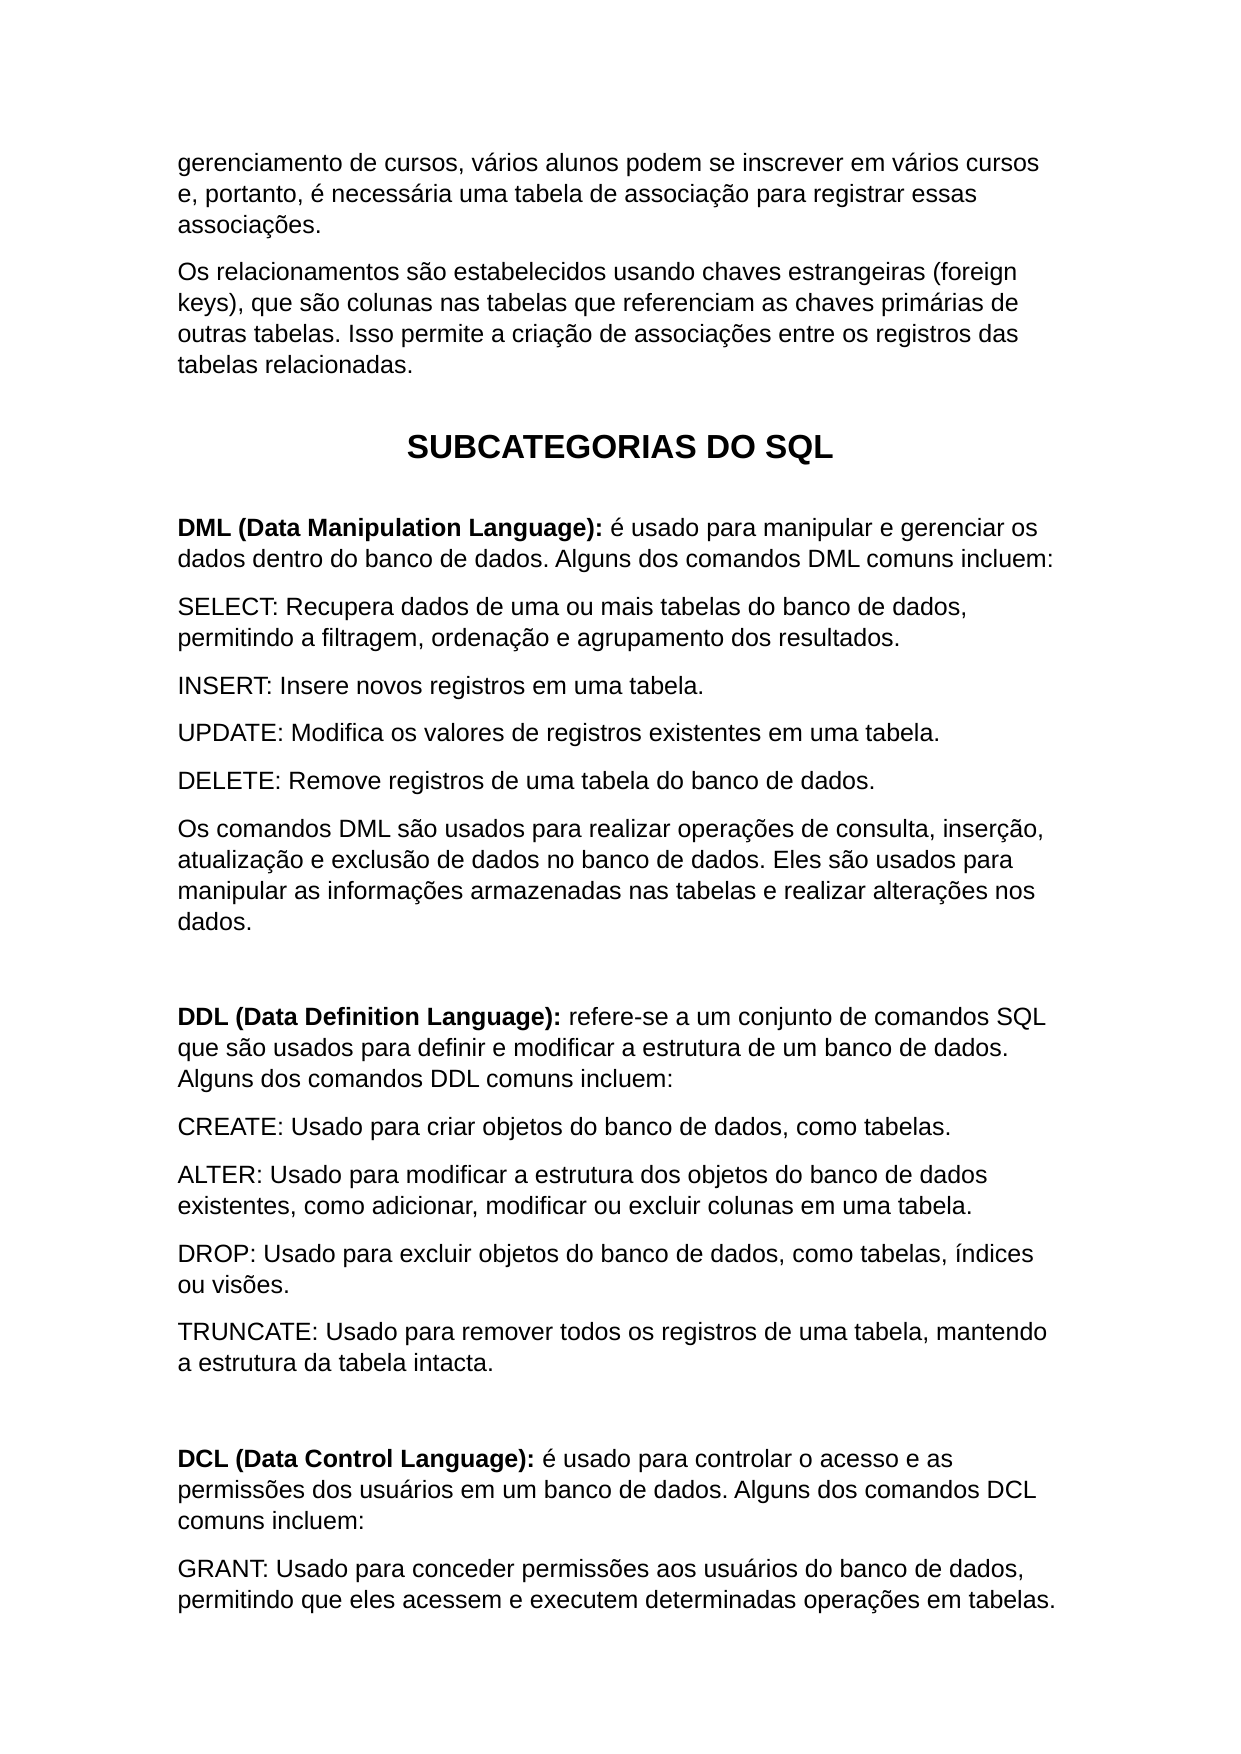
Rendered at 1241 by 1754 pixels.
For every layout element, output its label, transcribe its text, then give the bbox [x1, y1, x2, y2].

text GRANT: Usado para conceder permissões aos usuários do banco de dados, permitindo que eles acessem e executem determinadas operações em tabelas. [177, 1553, 1063, 1613]
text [177, 148, 1063, 238]
text DELETE: Remove registros de uma tabela do banco de dados. [177, 766, 1063, 795]
text INSERT: Insere novos registros em uma tabela. [177, 671, 1063, 699]
text DROP: Usado para excluir objetos do banco de dados, como tabelas, índices ou visões. [177, 1238, 1063, 1298]
text CREATE: Usado para criar objetos do banco de dados, como tabelas. [177, 1112, 1063, 1141]
text Os relacionamentos são estabelecidos usando chaves estrangeiras (foreign keys), que são colunas nas tabelas que referenciam as chaves primárias de outras tabelas. Isso permite a criação de associações entre os registros das tabelas relacionadas. [177, 257, 1063, 379]
text SELECT: Recupera dados de uma ou mais tabelas do banco de dados, permitindo a filtragem, ordenação e agrupamento dos resultados. [177, 592, 1063, 652]
text UPDATE: Modifica os valores de registros existentes em uma tabela. [177, 718, 1063, 747]
text Os comandos DML são usados para realizar operações de consulta, inserção, atualização e exclusão de dados no banco de dados. Eles são usados para manipular as informações armazenadas nas tabelas e realizar alterações nos dados. [177, 814, 1063, 936]
text DCL (Data Control Language): é usado para controlar o acesso e as permissões dos usuários em um banco de dados. Alguns dos comandos DCL comuns incluem: [177, 1444, 1063, 1534]
text TRUNCATE: Usado para remover todos os registros de uma tabela, mantendo a estrutura da tabela intacta. [177, 1317, 1063, 1377]
text DML (Data Manipulation Language): é usado para manipular e gerenciar os dados dentro do banco de dados. Alguns dos comandos DML comuns incluem: [177, 513, 1063, 573]
text SUBCATEGORIAS DO SQL [177, 427, 1063, 465]
text ALTER: Usado para modificar a estrutura dos objetos do banco de dados existentes, como adicionar, modificar ou excluir colunas em uma tabela. [177, 1160, 1063, 1219]
text DDL (Data Definition Language): refere-se a um conjunto de comandos SQL que são usados para definir e modificar a estrutura de um banco de dados. Alguns dos comandos DDL comuns incluem: [177, 1002, 1063, 1093]
